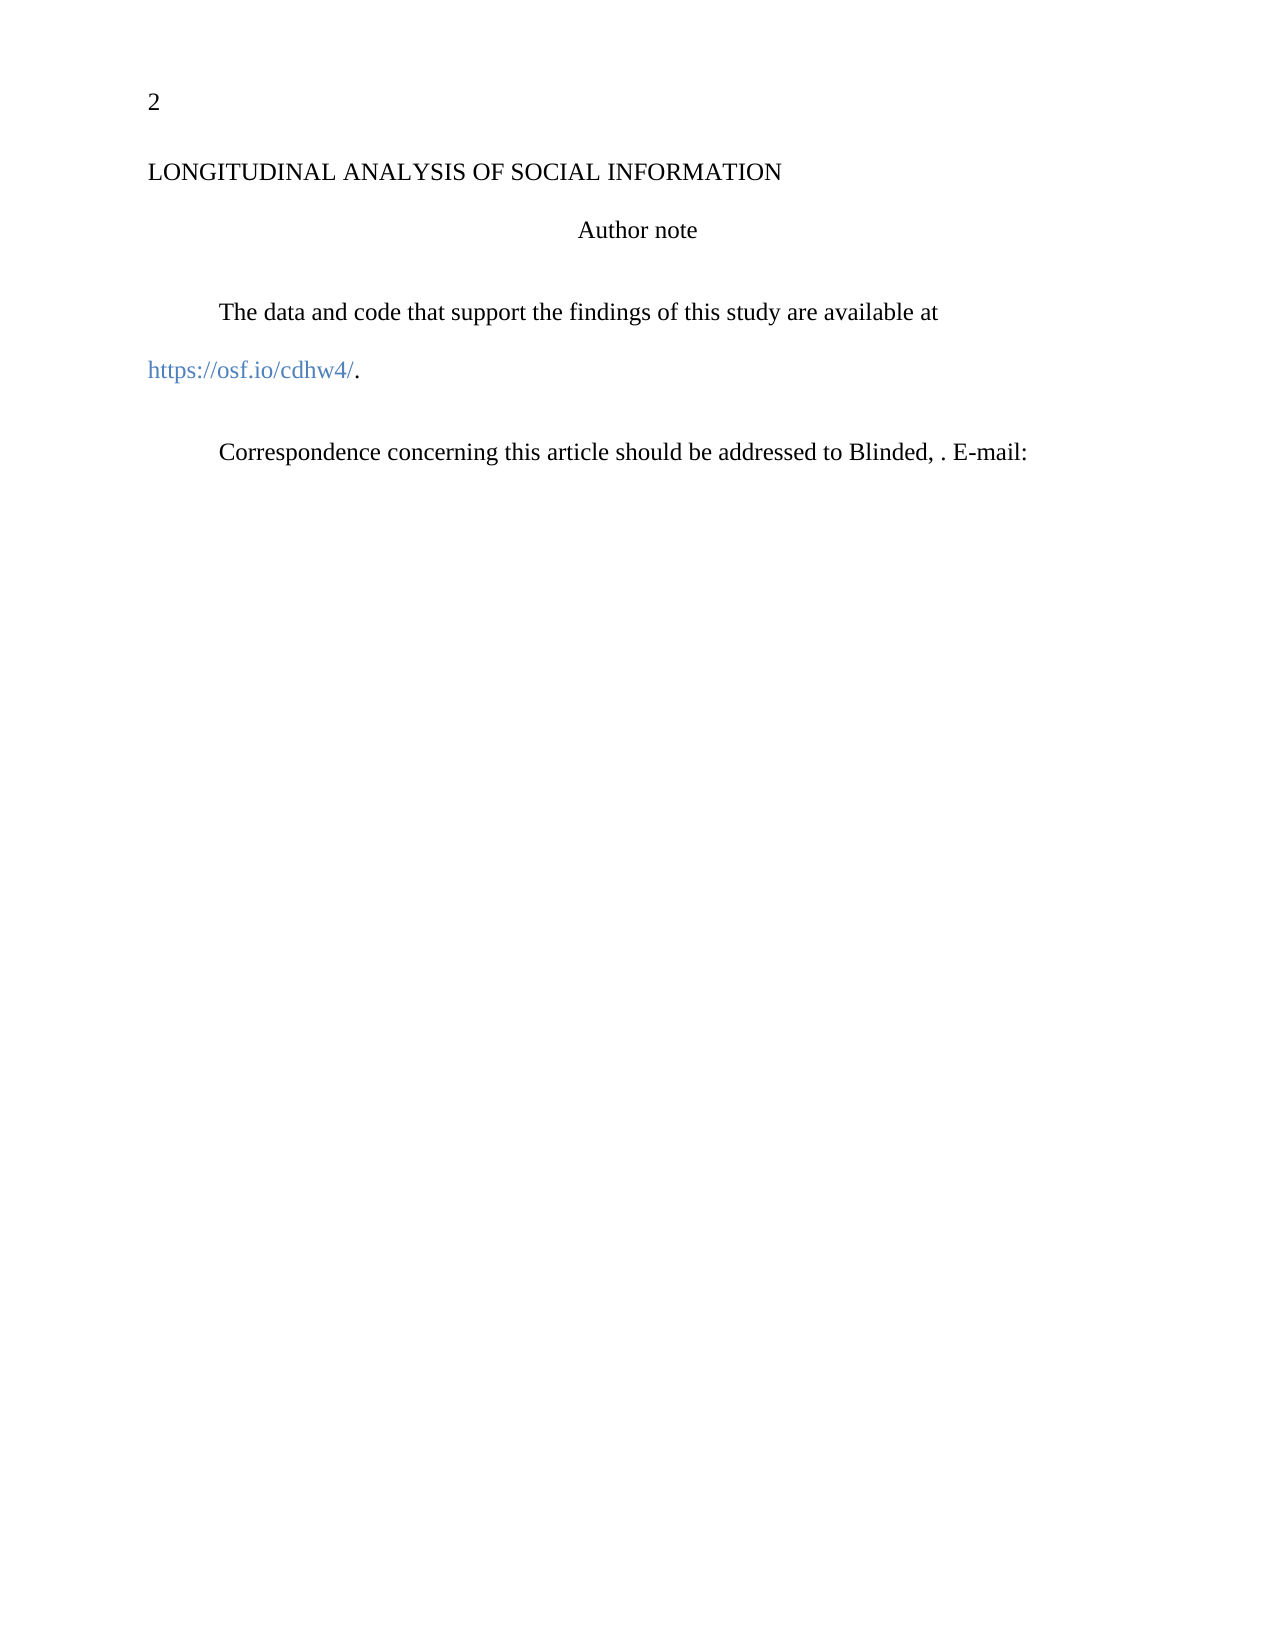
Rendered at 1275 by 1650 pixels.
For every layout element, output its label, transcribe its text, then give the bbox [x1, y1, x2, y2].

text Correspondence concerning this article should be addressed to Blinded, . E-mail: [148, 437, 1127, 466]
text Author note [148, 215, 1127, 244]
text The data and code that support the findings of this study are available at https://osf.io/cdhw4/. [148, 297, 1127, 384]
